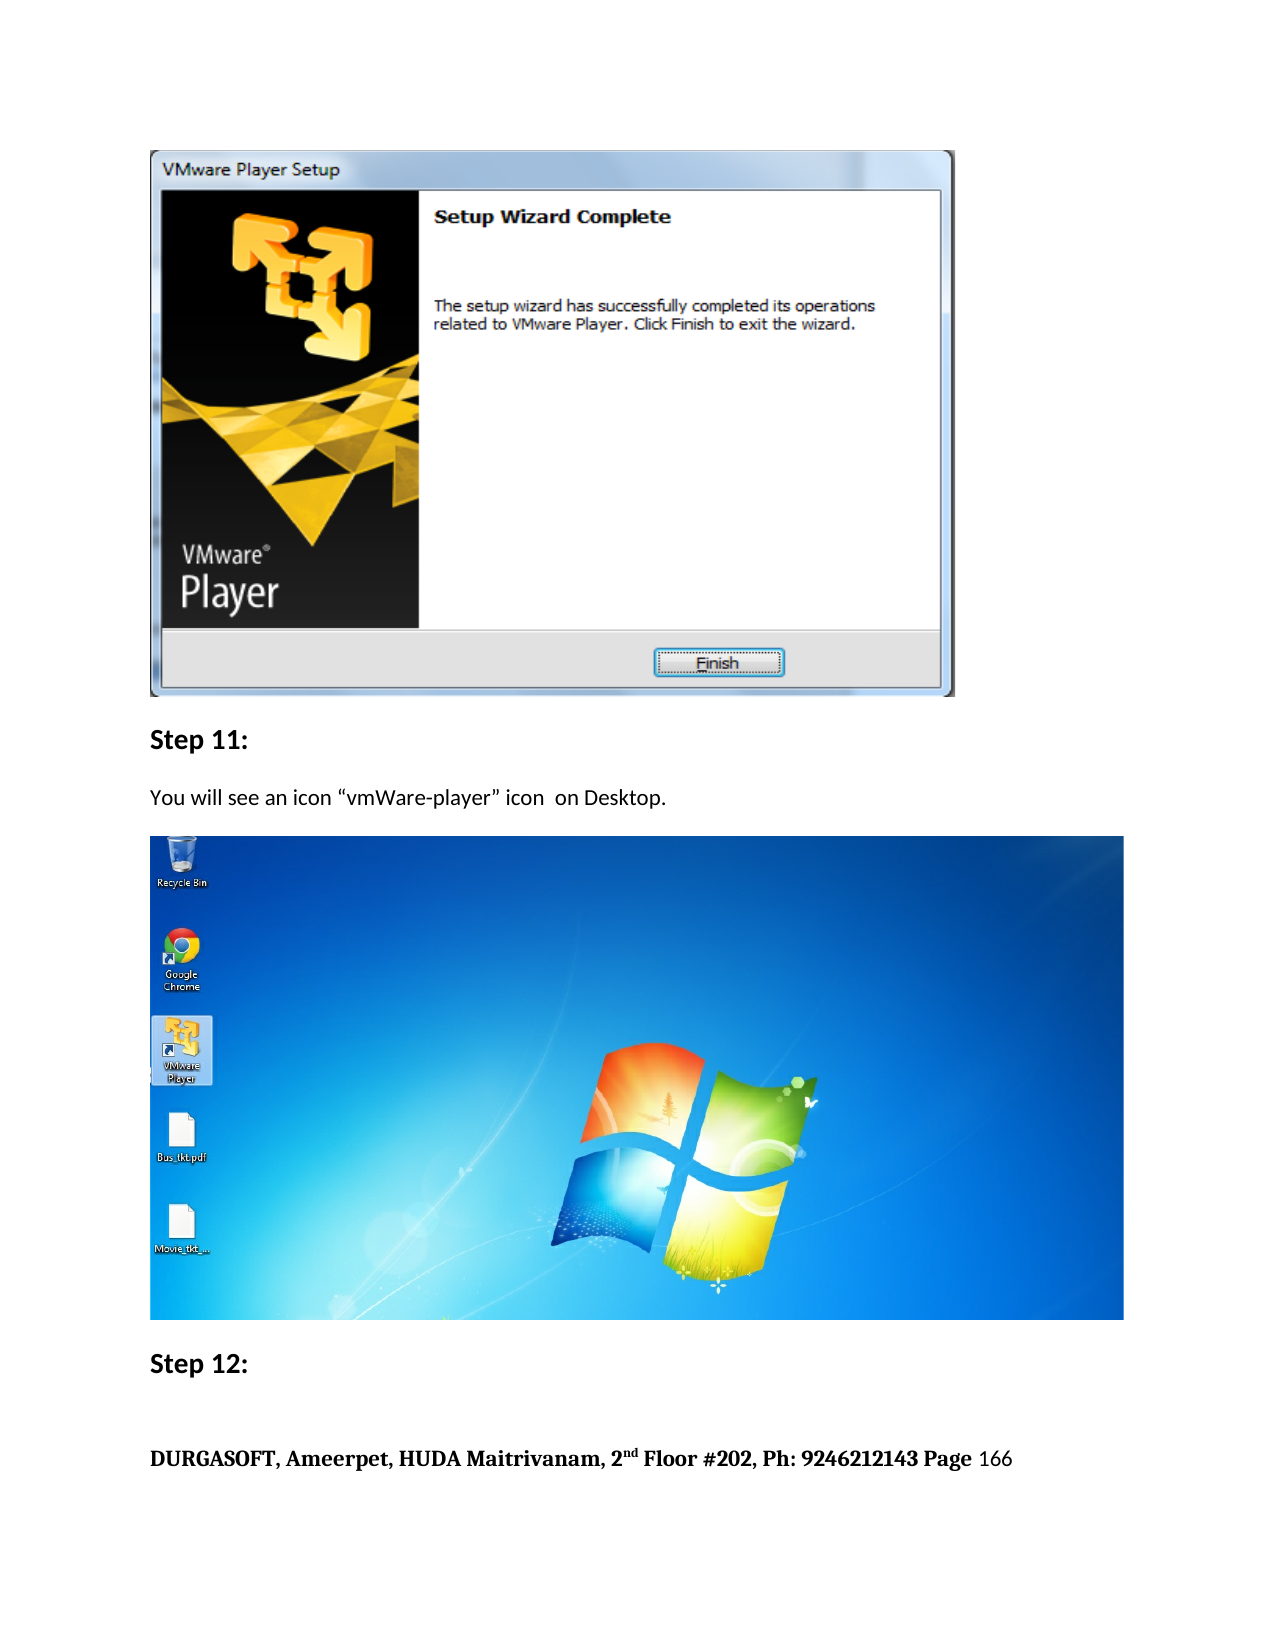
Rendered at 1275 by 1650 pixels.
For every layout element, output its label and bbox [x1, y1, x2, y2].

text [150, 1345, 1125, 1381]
picture [150, 836, 1124, 1320]
picture [150, 150, 956, 697]
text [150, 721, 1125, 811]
picture [155, 1246, 168, 1252]
picture [178, 1154, 207, 1162]
picture [169, 1247, 181, 1252]
picture [169, 1204, 195, 1239]
